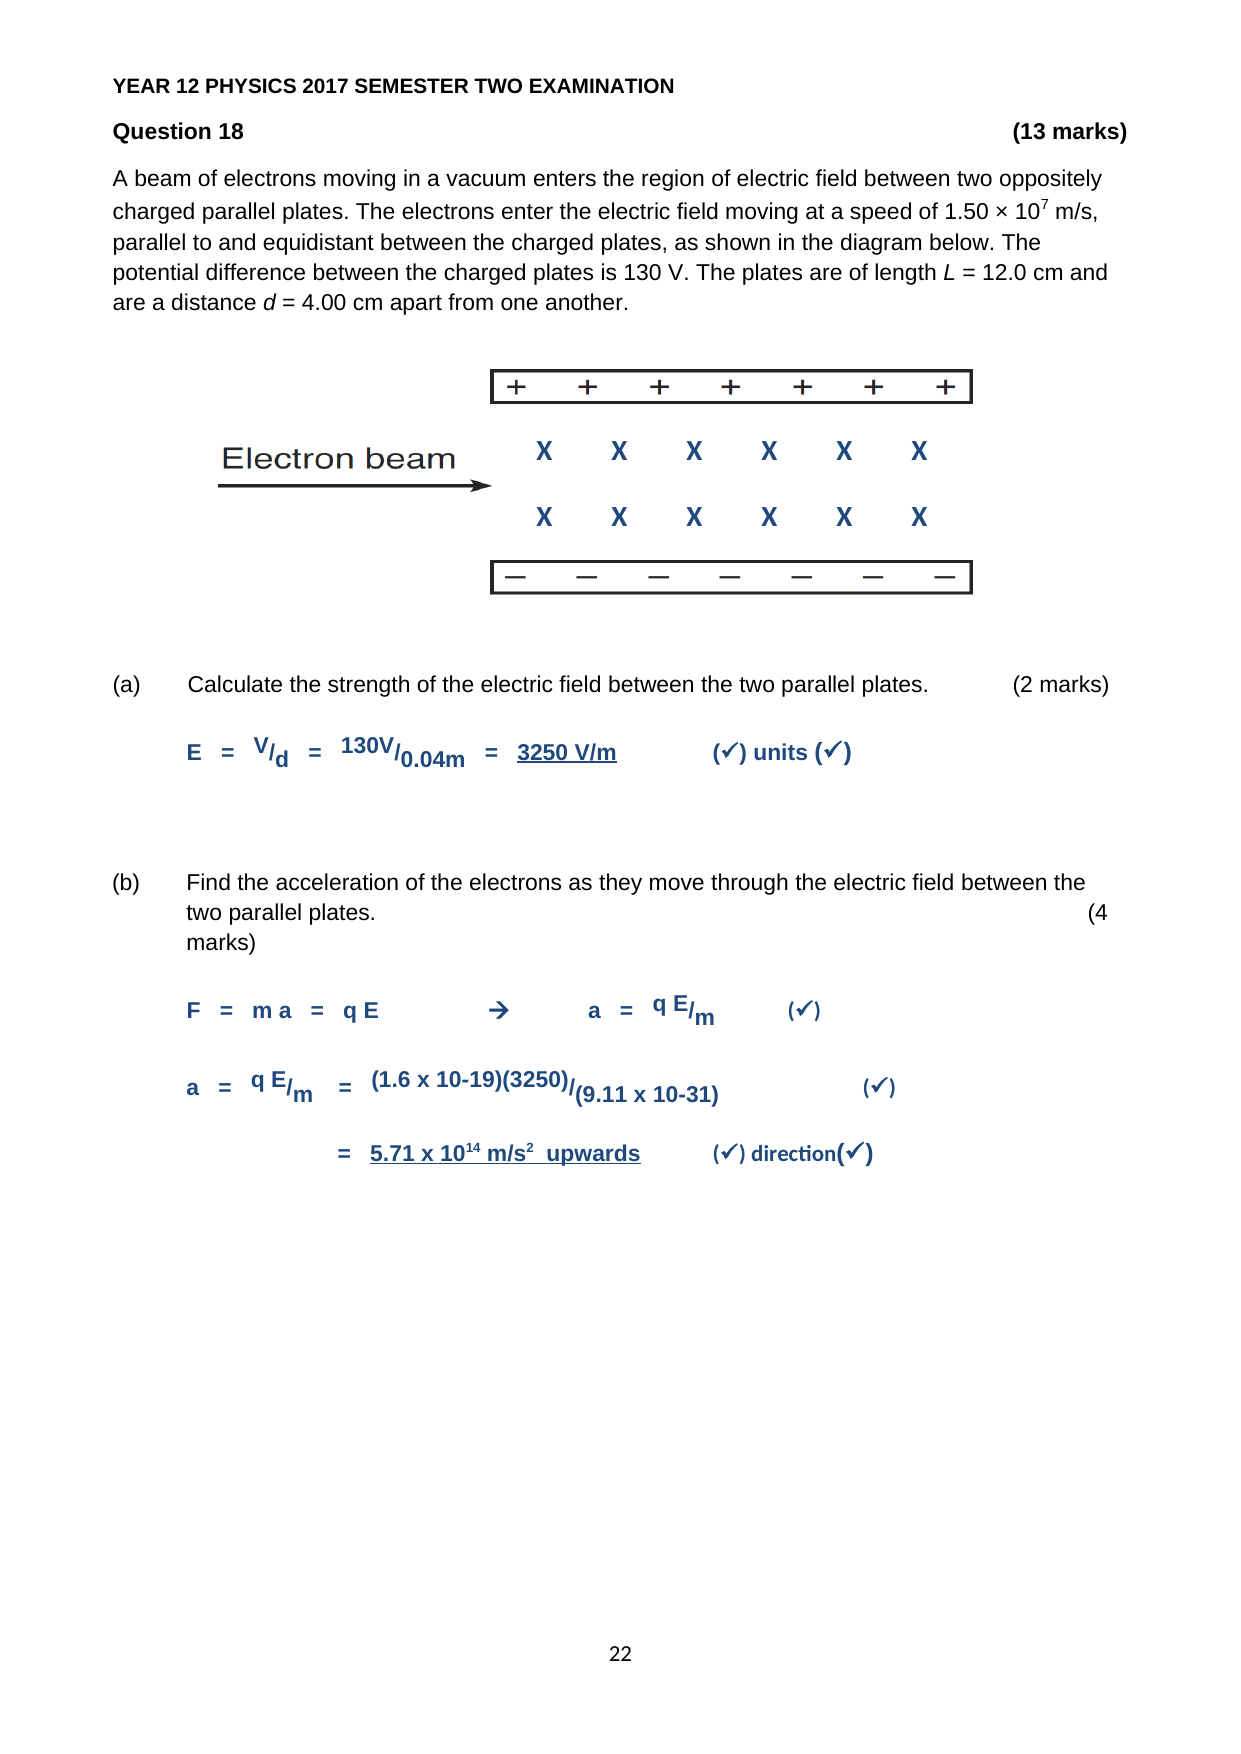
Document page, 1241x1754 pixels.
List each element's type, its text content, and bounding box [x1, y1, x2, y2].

picture [210, 364, 980, 600]
text a = q E/m = (1.6 x 10-19)(3250)/(9.11 x 10-31) () [112, 1066, 1128, 1107]
text Question 18 (13 marks) [112, 118, 1128, 144]
text (b) Find the acceleration of the electrons as they move through the electric field between the two parallel plates. (4 marks) [112, 869, 1128, 956]
text = 5.71 x 1014 m/s2 upwards () direction() [112, 1138, 1128, 1167]
text F = m a = q E a = q E/m () [112, 990, 1128, 1030]
list A beam of electrons moving in a vacuum enters the region of electric field between two oppositely charged parallel plates. The electrons enter the electric field moving at a speed of 1.50 × 107 m/s, parallel to and equidistant between the charged plates, as shown in the diagram below. The potential difference between the charged plates is 130 V. The plates are of length L = 12.0 cm and are a distance d = 4.00 cm apart from one another. [112, 165, 1128, 315]
list E = V/d = 130V/0.04m = 3250 V/m () units () [112, 732, 1128, 772]
text (a) Calculate the strength of the electric field between the two parallel plates. (2 marks) [112, 671, 1128, 698]
